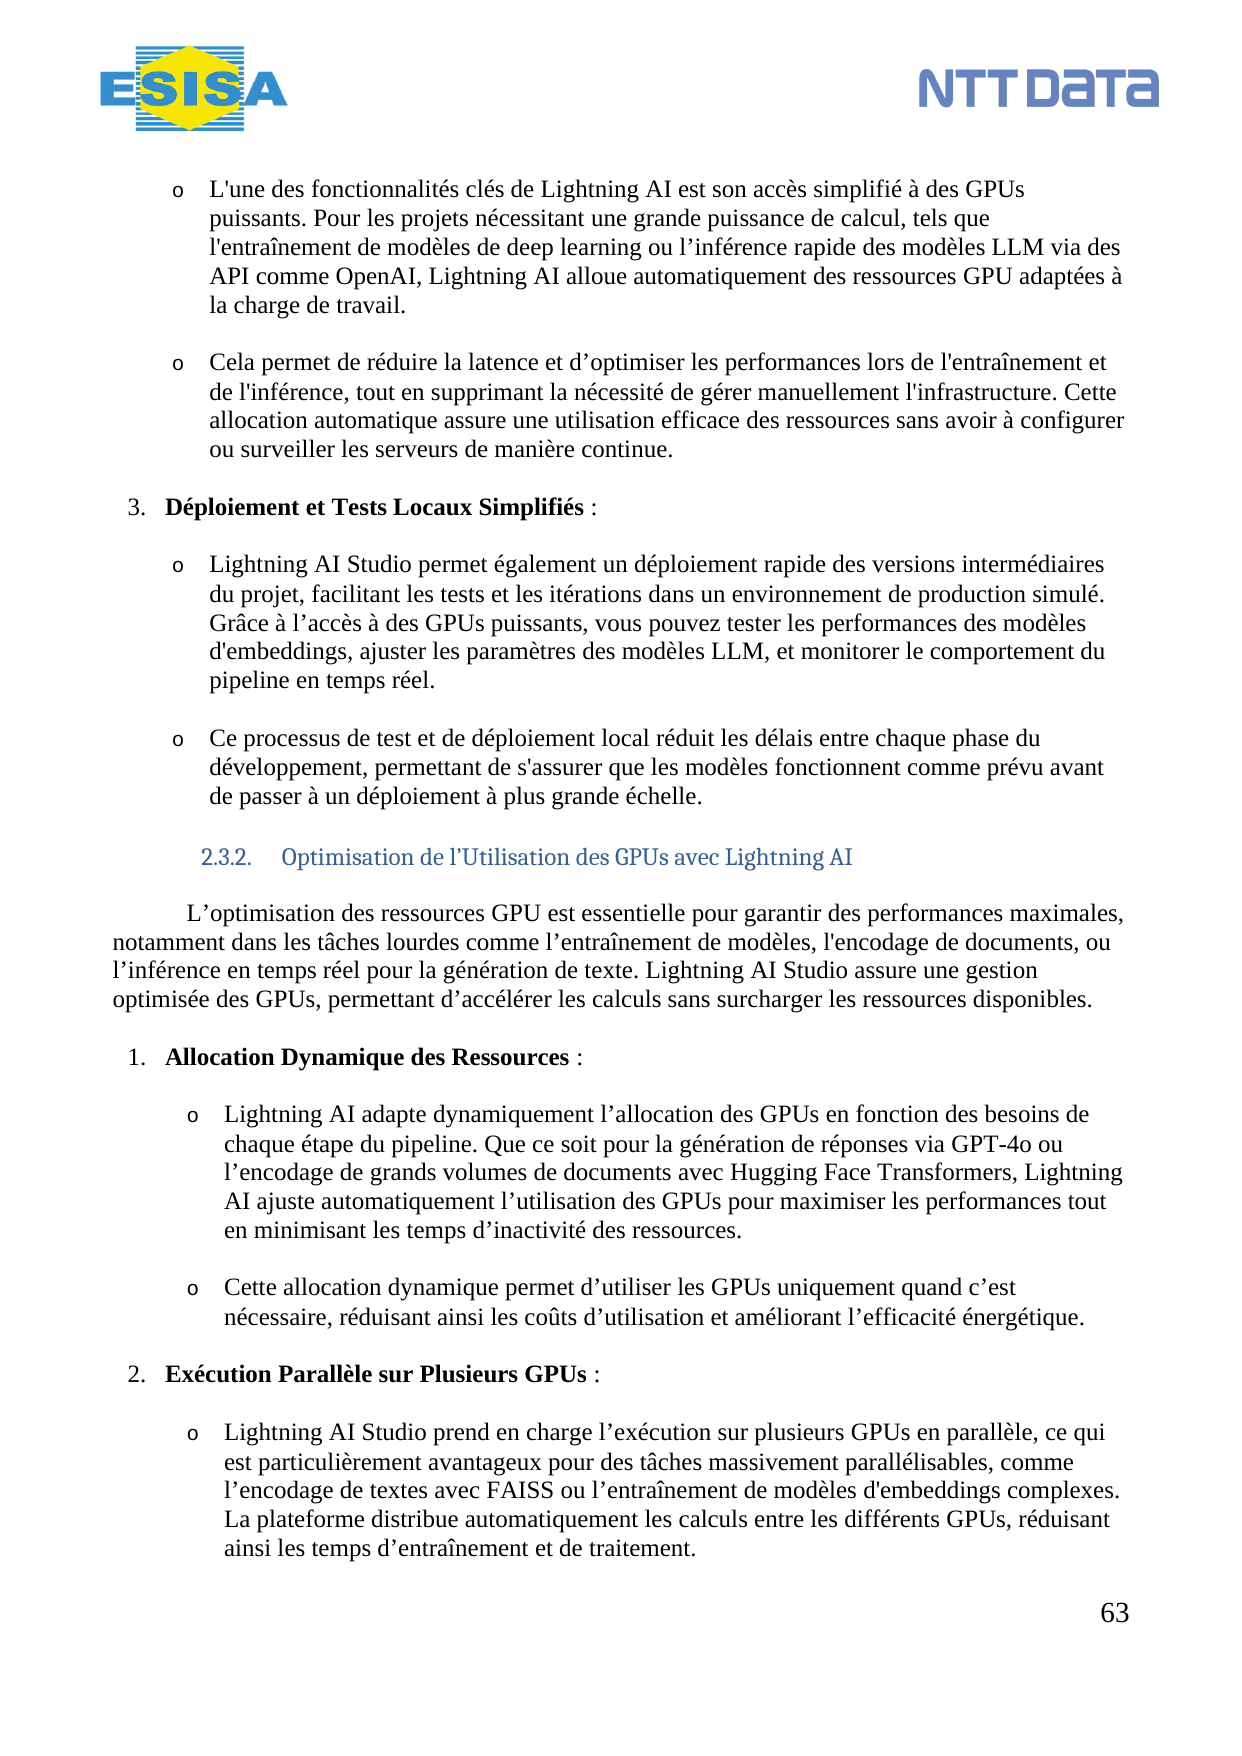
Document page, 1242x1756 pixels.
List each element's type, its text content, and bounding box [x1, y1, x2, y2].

list Déploiement et Tests Locaux Simplifiés : [127, 492, 1129, 521]
subtitle Optimisation de l’Utilisation des GPUs avec Lightning AI [201, 843, 1129, 871]
text L’optimisation des ressources GPU est essentielle pour garantir des performances maximales, notamment dans les tâches lourdes comme l’entraînement de modèles, l'encodage de documents, ou l’inférence en temps réel pour la génération de texte. Lightning AI Studio assure une gestion optimisée des GPUs, permettant d’accélérer les calculs sans surcharger les ressources disponibles. [112, 898, 1129, 1013]
list Lightning AI Studio permet également un déploiement rapide des versions intermédiaires du projet, facilitant les tests et les itérations dans un environnement de production simulé. Grâce à l’accès à des GPUs puissants, vous pouvez tester les performances des modèles d'embeddings, ajuster les paramètres des modèles LLM, et monitorer le comportement du pipeline en temps réel. [172, 549, 1129, 694]
picture [917, 66, 1161, 110]
list Ce processus de test et de déploiement local réduit les délais entre chaque phase du développement, permettant de s'assurer que les modèles fonctionnent comme prévu avant de passer à un déploiement à plus grande échelle. [172, 723, 1129, 810]
list Cette allocation dynamique permet d’utiliser les GPUs uniquement quand c’est nécessaire, réduisant ainsi les coûts d’utilisation et améliorant l’efficacité énergétique. [186, 1272, 1129, 1331]
list Cela permet de réduire la latence et d’optimiser les performances lors de l'entraînement et de l'inférence, tout en supprimant la nécessité de gérer manuellement l'infrastructure. Cette allocation automatique assure une utilisation efficace des ressources sans avoir à configurer ou surveiller les serveurs de manière continue. [172, 347, 1129, 463]
list Lightning AI adapte dynamiquement l’allocation des GPUs en fonction des besoins de chaque étape du pipeline. Que ce soit pour la génération de réponses via GPT-4o ou l’encodage de grands volumes de documents avec Hugging Face Transformers, Lightning AI ajuste automatiquement l’utilisation des GPUs pour maximiser les performances tout en minimisant les temps d’inactivité des ressources. [186, 1099, 1129, 1244]
list L'une des fonctionnalités clés de Lightning AI est son accès simplifié à des GPUs puissants. Pour les projets nécessitant une grande puissance de calcul, tels que l'entraînement de modèles de deep learning ou l’inférence rapide des modèles LLM via des API comme OpenAI, Lightning AI alloue automatiquement des ressources GPU adaptées à la charge de travail. [172, 174, 1129, 318]
list Exécution Parallèle sur Plusieurs GPUs : [127, 1359, 1129, 1388]
picture [96, 8, 295, 176]
list Allocation Dynamique des Ressources : [127, 1042, 1129, 1070]
list Lightning AI Studio prend en charge l’exécution sur plusieurs GPUs en parallèle, ce qui est particulièrement avantageux pour des tâches massivement parallélisables, comme l’encodage de textes avec FAISS ou l’entraînement de modèles d'embeddings complexes. La plateforme distribue automatiquement les calculs entre les différents GPUs, réduisant ainsi les temps d’entraînement et de traitement. [186, 1417, 1129, 1562]
